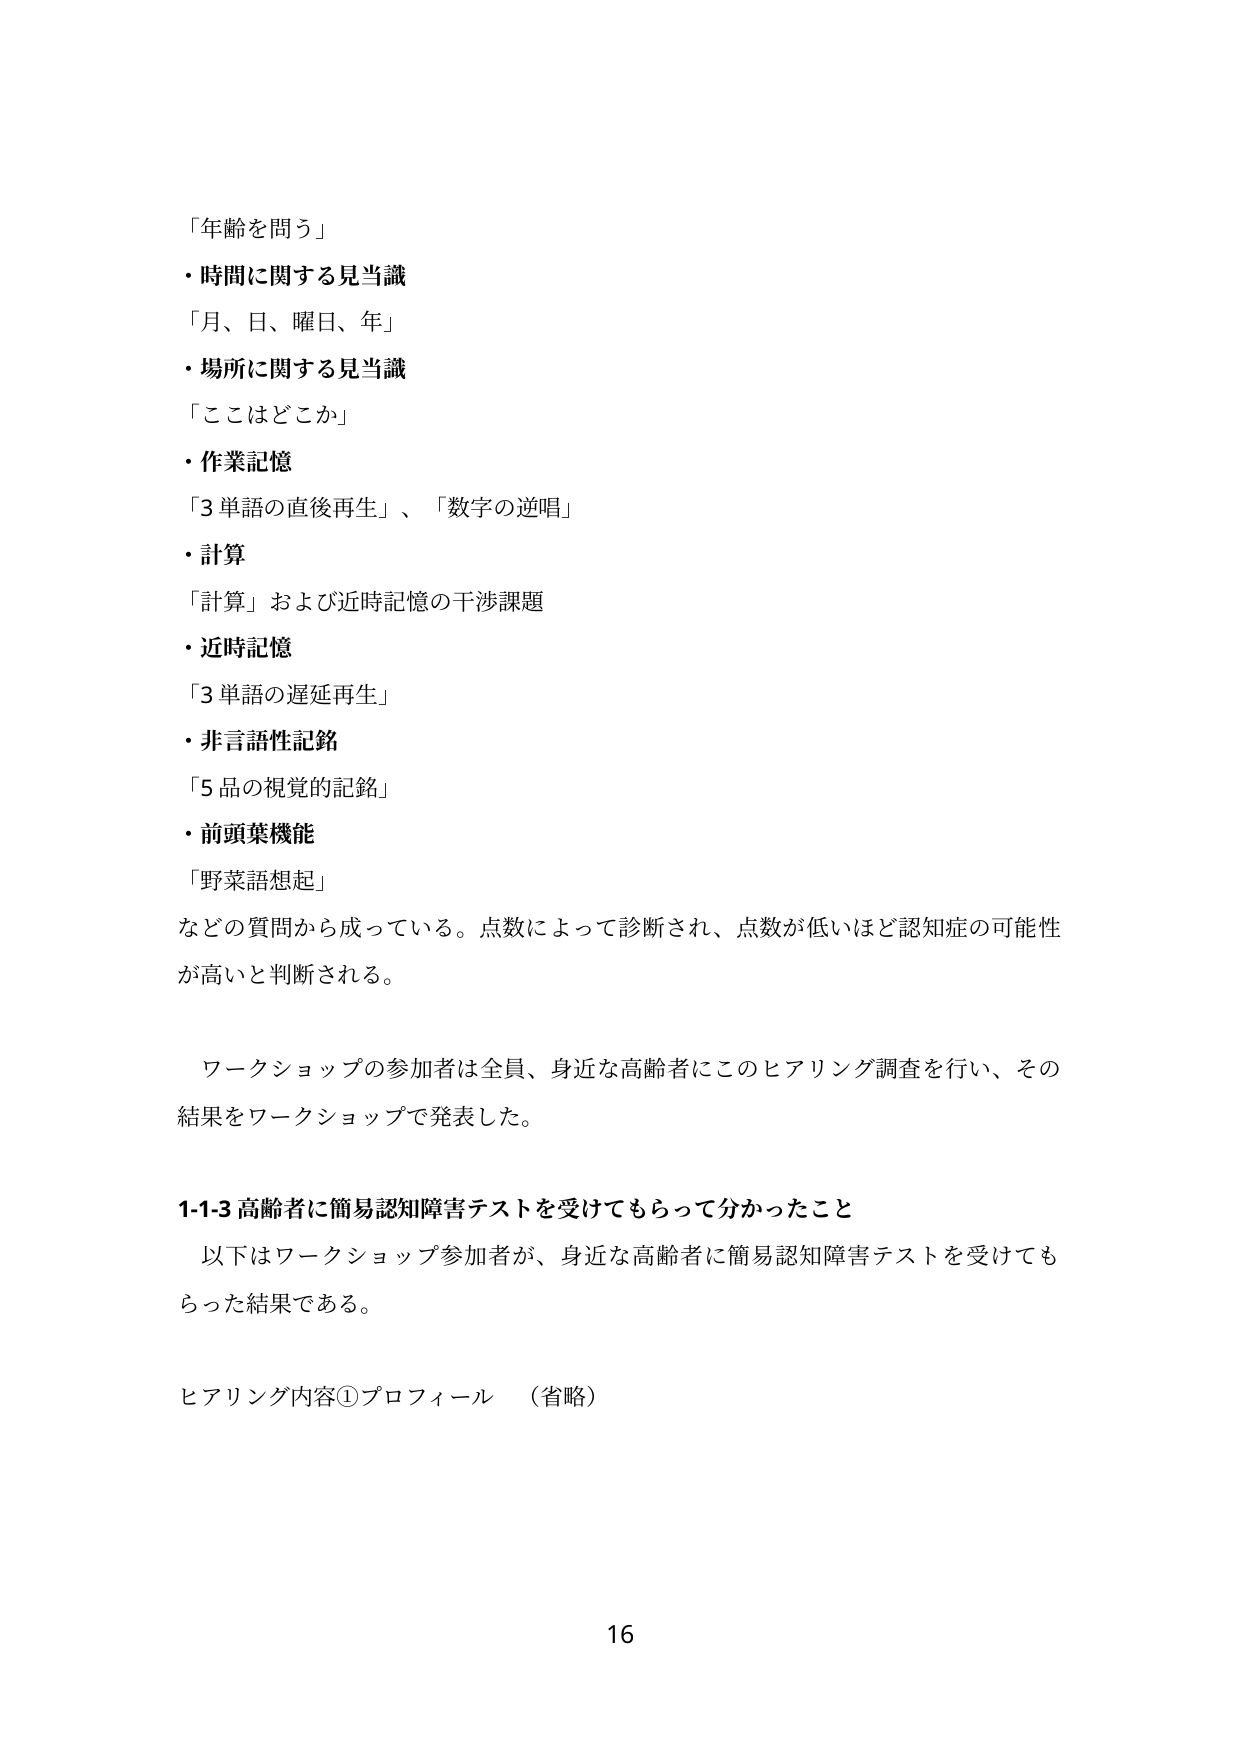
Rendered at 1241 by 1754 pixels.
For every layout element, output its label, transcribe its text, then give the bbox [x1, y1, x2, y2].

text ・場所に関する見当識 [177, 346, 1063, 388]
text ・作業記憶 [177, 439, 1063, 481]
text ワークショップの参加者は全員、身近な高齢者にこのヒアリング調査を行い、その結果をワークショップで発表した。 [177, 1046, 1063, 1136]
text ・計算 [177, 533, 1063, 574]
text ヒアリング内容①プロフィール （省略） [177, 1374, 1063, 1416]
text 「5品の視覚的記銘」 [177, 766, 1063, 807]
text 「野菜語想起」 [177, 859, 1063, 900]
text ・近時記憶 [177, 626, 1063, 667]
text 「3単語の遅延再生」 [177, 672, 1063, 714]
text 以下はワークショップ参加者が、身近な高齢者に簡易認知障害テストを受けてもらった結果である。 [177, 1234, 1063, 1323]
text 「ここはどこか」 [177, 393, 1063, 435]
text 「計算」および近時記憶の干渉課題 [177, 579, 1063, 621]
text ・時間に関する見当識 [177, 253, 1063, 295]
text 1-1-3 高齢者に簡易認知障害テストを受けてもらって分かったこと [177, 1187, 1063, 1229]
text ・前頭葉機能 [177, 812, 1063, 854]
text 「月、日、曜日、年」 [177, 300, 1063, 342]
text 「3単語の直後再生」、「数字の逆唱」 [177, 486, 1063, 528]
text などの質問から成っている。点数によって診断され、点数が低いほど認知症の可能性が高いと判断される。 [177, 905, 1063, 995]
text 「年齢を問う」 [177, 207, 1063, 248]
text ・非言語性記銘 [177, 719, 1063, 761]
